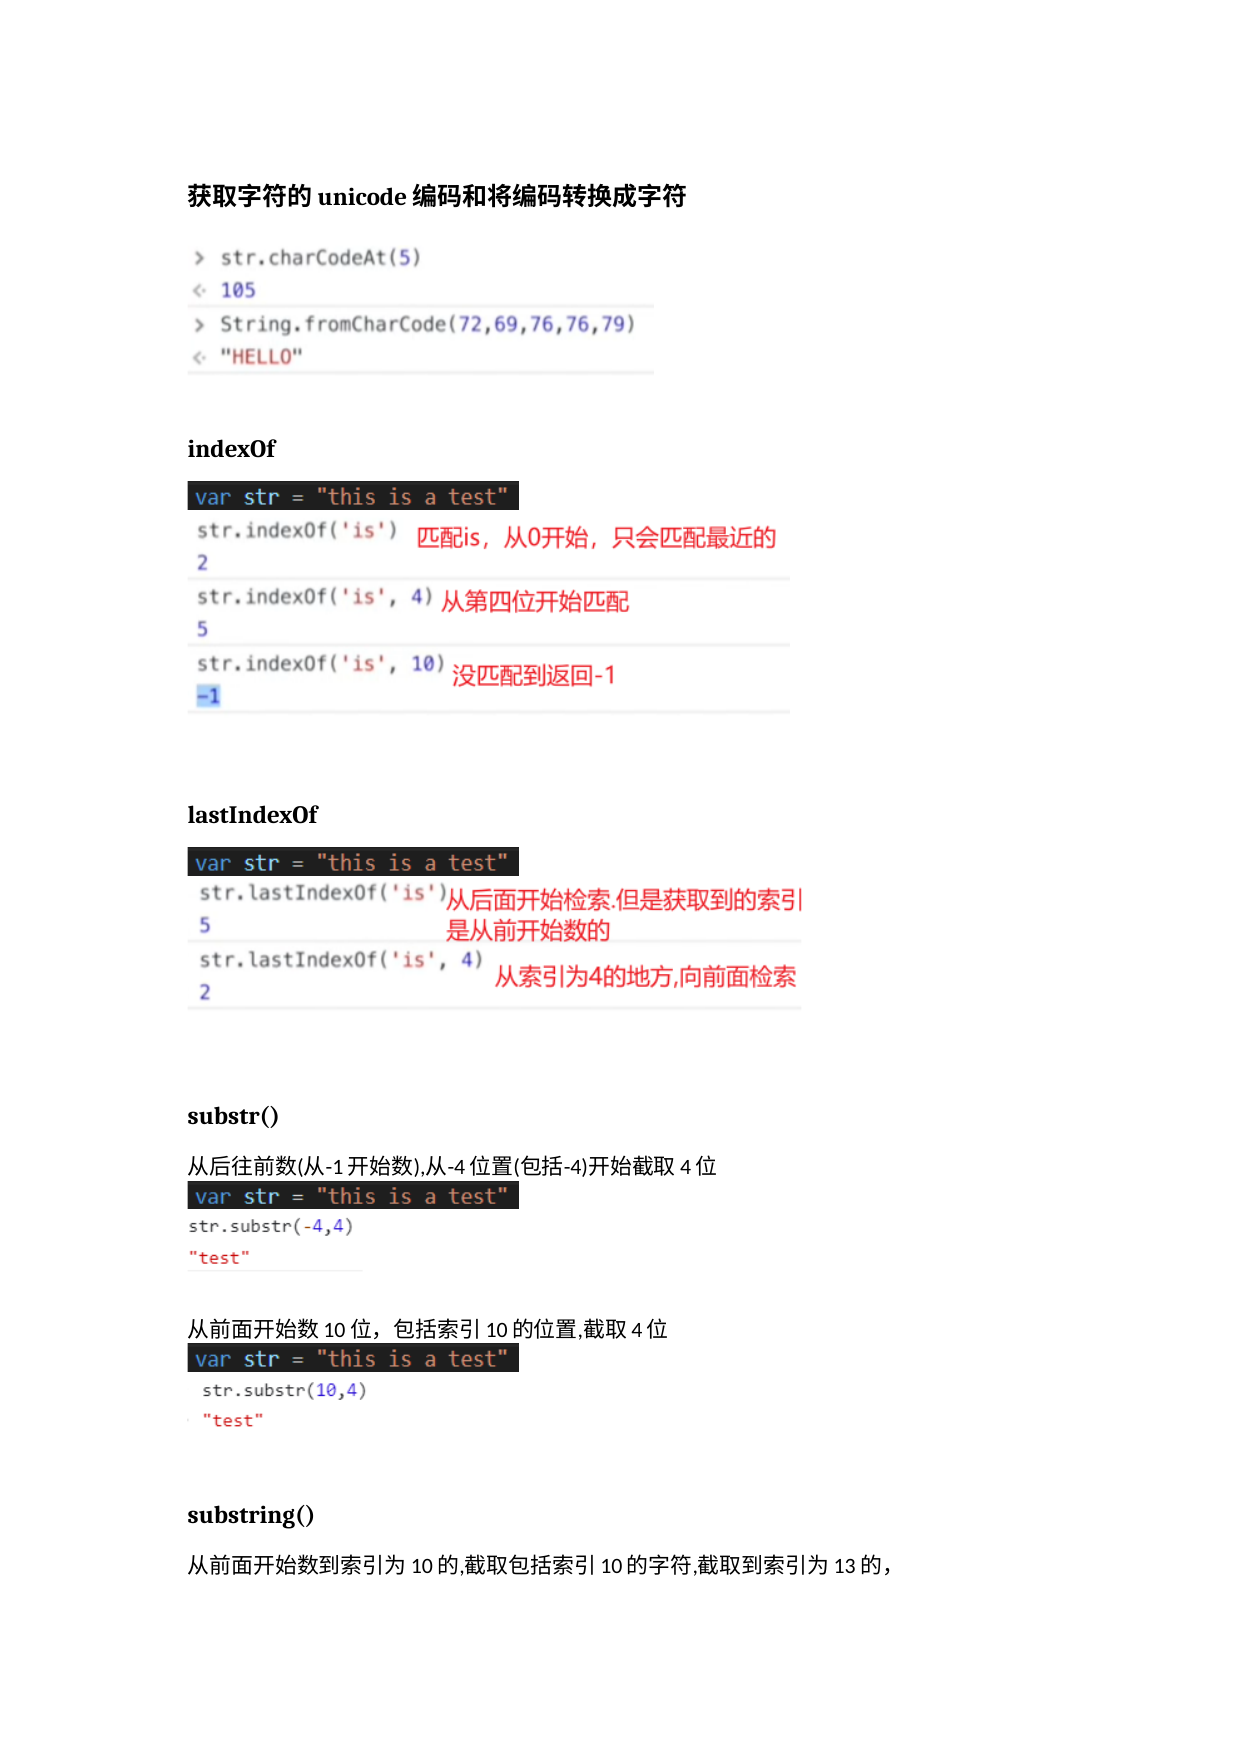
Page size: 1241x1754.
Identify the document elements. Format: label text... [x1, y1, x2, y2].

subtitle 获取字符的unicode编码和将编码转换成字符 [187, 162, 1053, 227]
picture [187, 847, 519, 876]
subtitle indexOf [187, 433, 1053, 466]
text 从前面开始数10位，包括索引10的位置,截取4位 [187, 1311, 1053, 1344]
picture [187, 1213, 363, 1274]
subtitle substring() [187, 1499, 1053, 1531]
picture [187, 245, 654, 376]
text 从后往前数(从-1开始数),从-4位置(包括-4)开始截取4位 [187, 1149, 1053, 1181]
picture [187, 514, 790, 721]
picture [187, 1343, 519, 1372]
picture [187, 481, 519, 510]
text 从前面开始数到索引为10的,截取包括索引10的字符,截取到索引为13的， [187, 1548, 1053, 1580]
picture [187, 880, 802, 1012]
subtitle substr() [187, 1100, 1053, 1133]
picture [187, 1181, 519, 1209]
subtitle lastIndexOf [187, 799, 1053, 832]
picture [187, 1376, 379, 1434]
